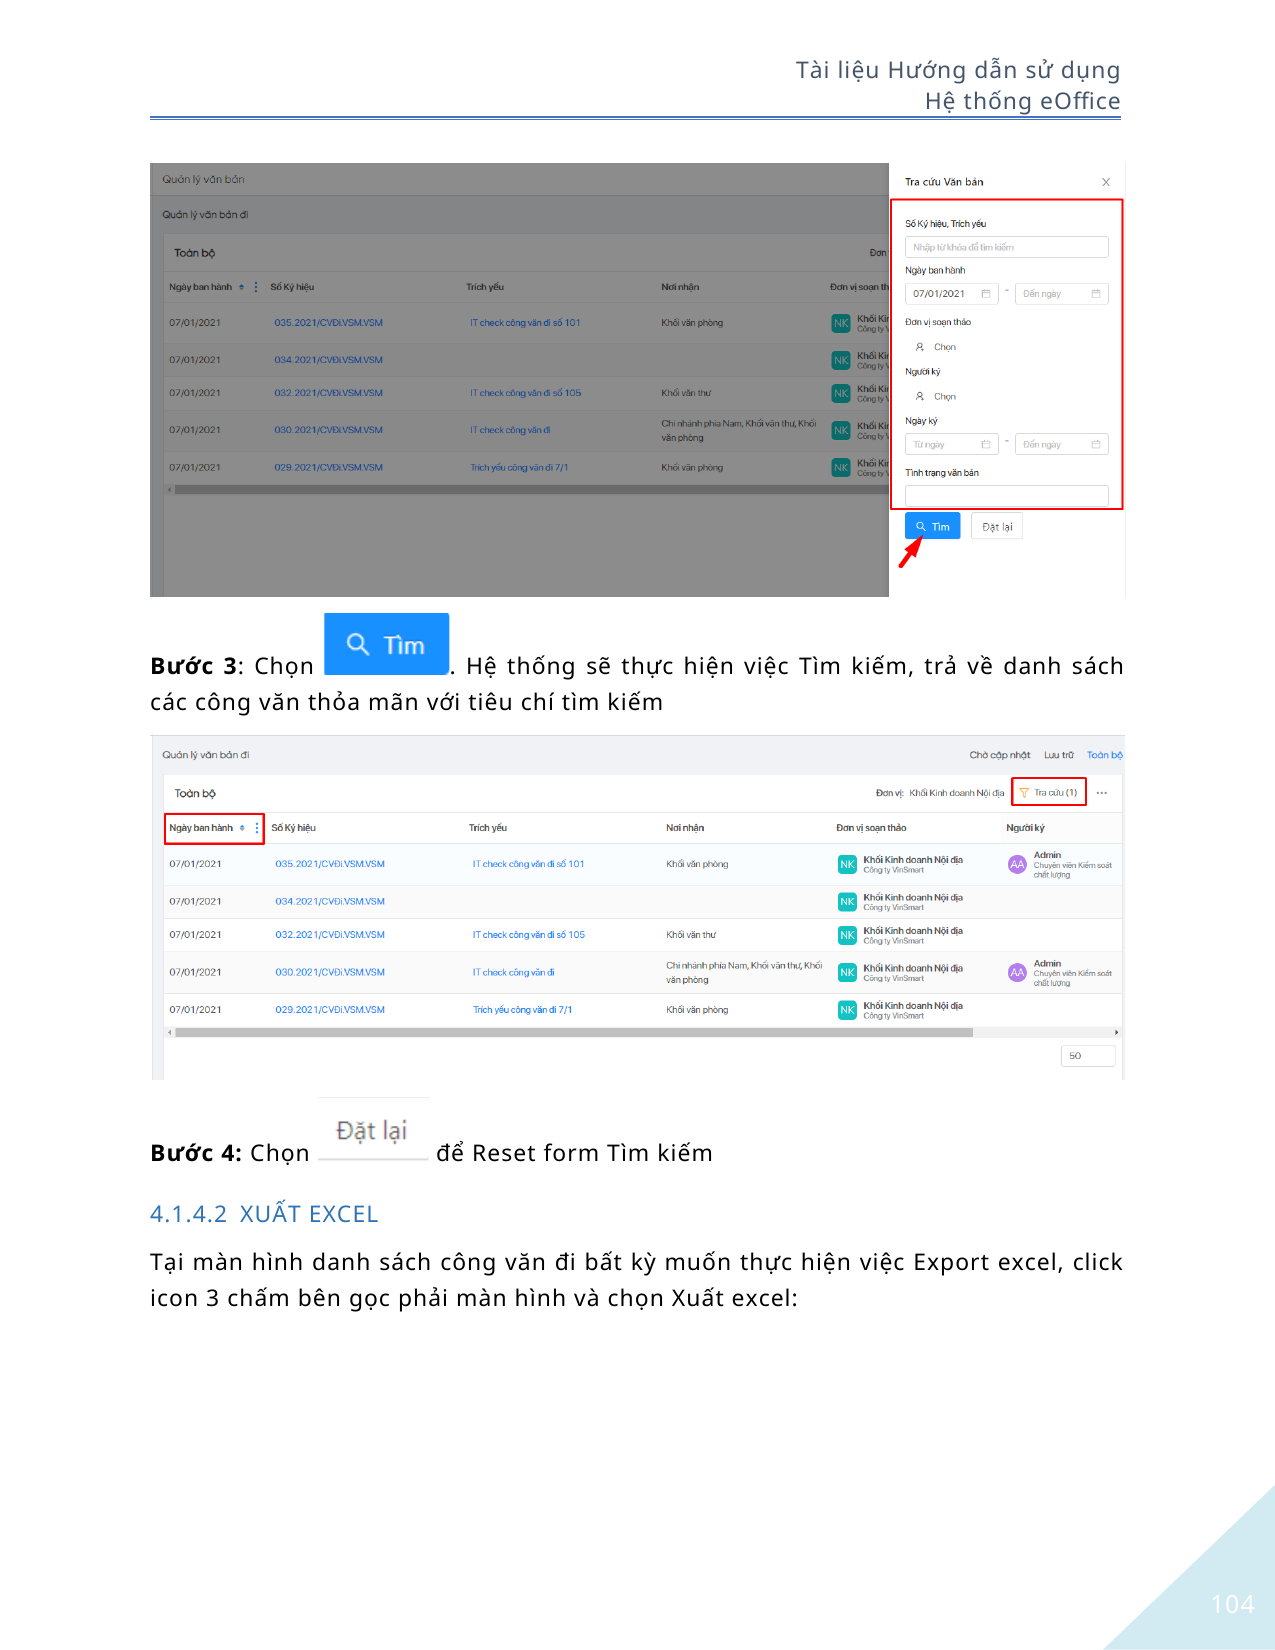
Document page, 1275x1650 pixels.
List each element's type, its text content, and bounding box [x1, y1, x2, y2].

text Tại màn hình danh sách công văn đi bất kỳ muốn thực hiện việc Export excel, click icon 3 chấm bên gọc phải màn hình và chọn Xuất excel: [150, 1246, 1125, 1313]
picture [150, 734, 1125, 1080]
picture [317, 1097, 429, 1162]
text Bước 4: Chọn để Reset form Tìm kiếm [150, 1097, 1125, 1168]
picture [150, 163, 1125, 597]
text Bước 3: Chọn . Hệ thống sẽ thực hiện việc Tìm kiếm, trả về danh sách các công văn thỏa mãn với tiêu chí tìm kiếm [150, 614, 1125, 717]
subtitle Xuất excel [150, 1198, 1125, 1229]
picture [324, 613, 450, 675]
